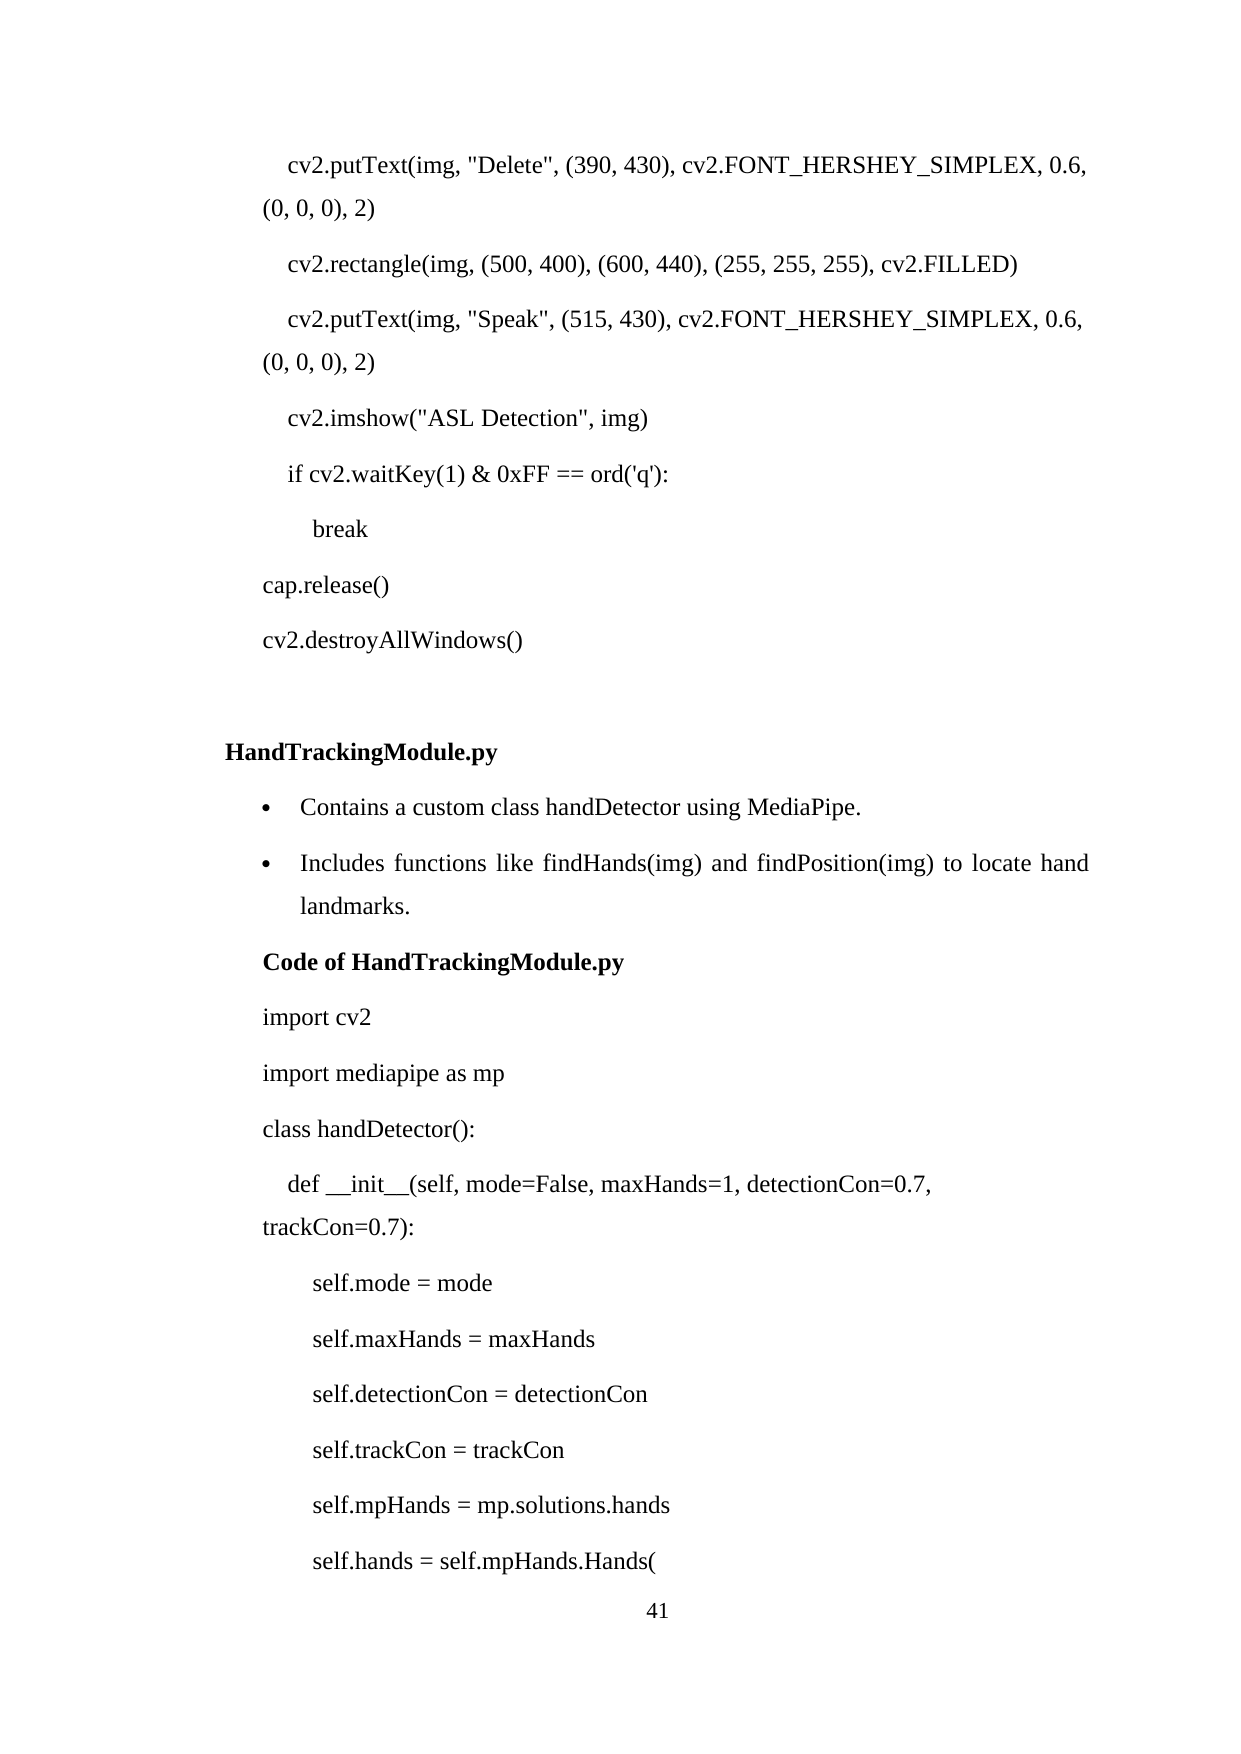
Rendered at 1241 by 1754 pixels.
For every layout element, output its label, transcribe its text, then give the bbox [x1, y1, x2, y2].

text cv2.destroyAllWindows() [262, 626, 1090, 654]
text cv2.putText(img, "Speak", (515, 430), cv2.FONT_HERSHEY_SIMPLEX, 0.6, (0, 0, 0), 2) [262, 304, 1090, 376]
text cv2.imshow("ASL Detection", img) [262, 403, 1090, 432]
text def __init__(self, mode=False, maxHands=1, detectionCon=0.7, trackCon=0.7): [262, 1169, 1090, 1241]
text self.mpHands = mp.solutions.hands [262, 1491, 1090, 1519]
text self.trackCon = trackCon [262, 1435, 1090, 1464]
text cap.release() [262, 570, 1090, 599]
text Code of HandTrackingModule.py [262, 947, 1090, 976]
list Includes functions like findHands(img) and findPosition(img) to locate hand landmarks. [262, 848, 1090, 920]
text if cv2.waitKey(1) & 0xFF == ord('q'): [262, 459, 1090, 487]
text import mediapipe as mp [262, 1058, 1090, 1087]
text cv2.putText(img, "Delete", (390, 430), cv2.FONT_HERSHEY_SIMPLEX, 0.6, (0, 0, 0), 2) [262, 150, 1090, 222]
text class handDetector(): [262, 1114, 1090, 1142]
list Contains a custom class handDetector using MediaPipe. [262, 792, 1090, 821]
text break [262, 514, 1090, 543]
text self.maxHands = maxHands [262, 1324, 1090, 1352]
text self.mode = mode [262, 1268, 1090, 1297]
text self.detectionCon = detectionCon [262, 1379, 1090, 1408]
text HandTrackingModule.py [225, 737, 1090, 766]
text cv2.rectangle(img, (500, 400), (600, 440), (255, 255, 255), cv2.FILLED) [262, 249, 1090, 277]
text self.hands = self.mpHands.Hands( [262, 1546, 1090, 1575]
text import cv2 [262, 1002, 1090, 1031]
